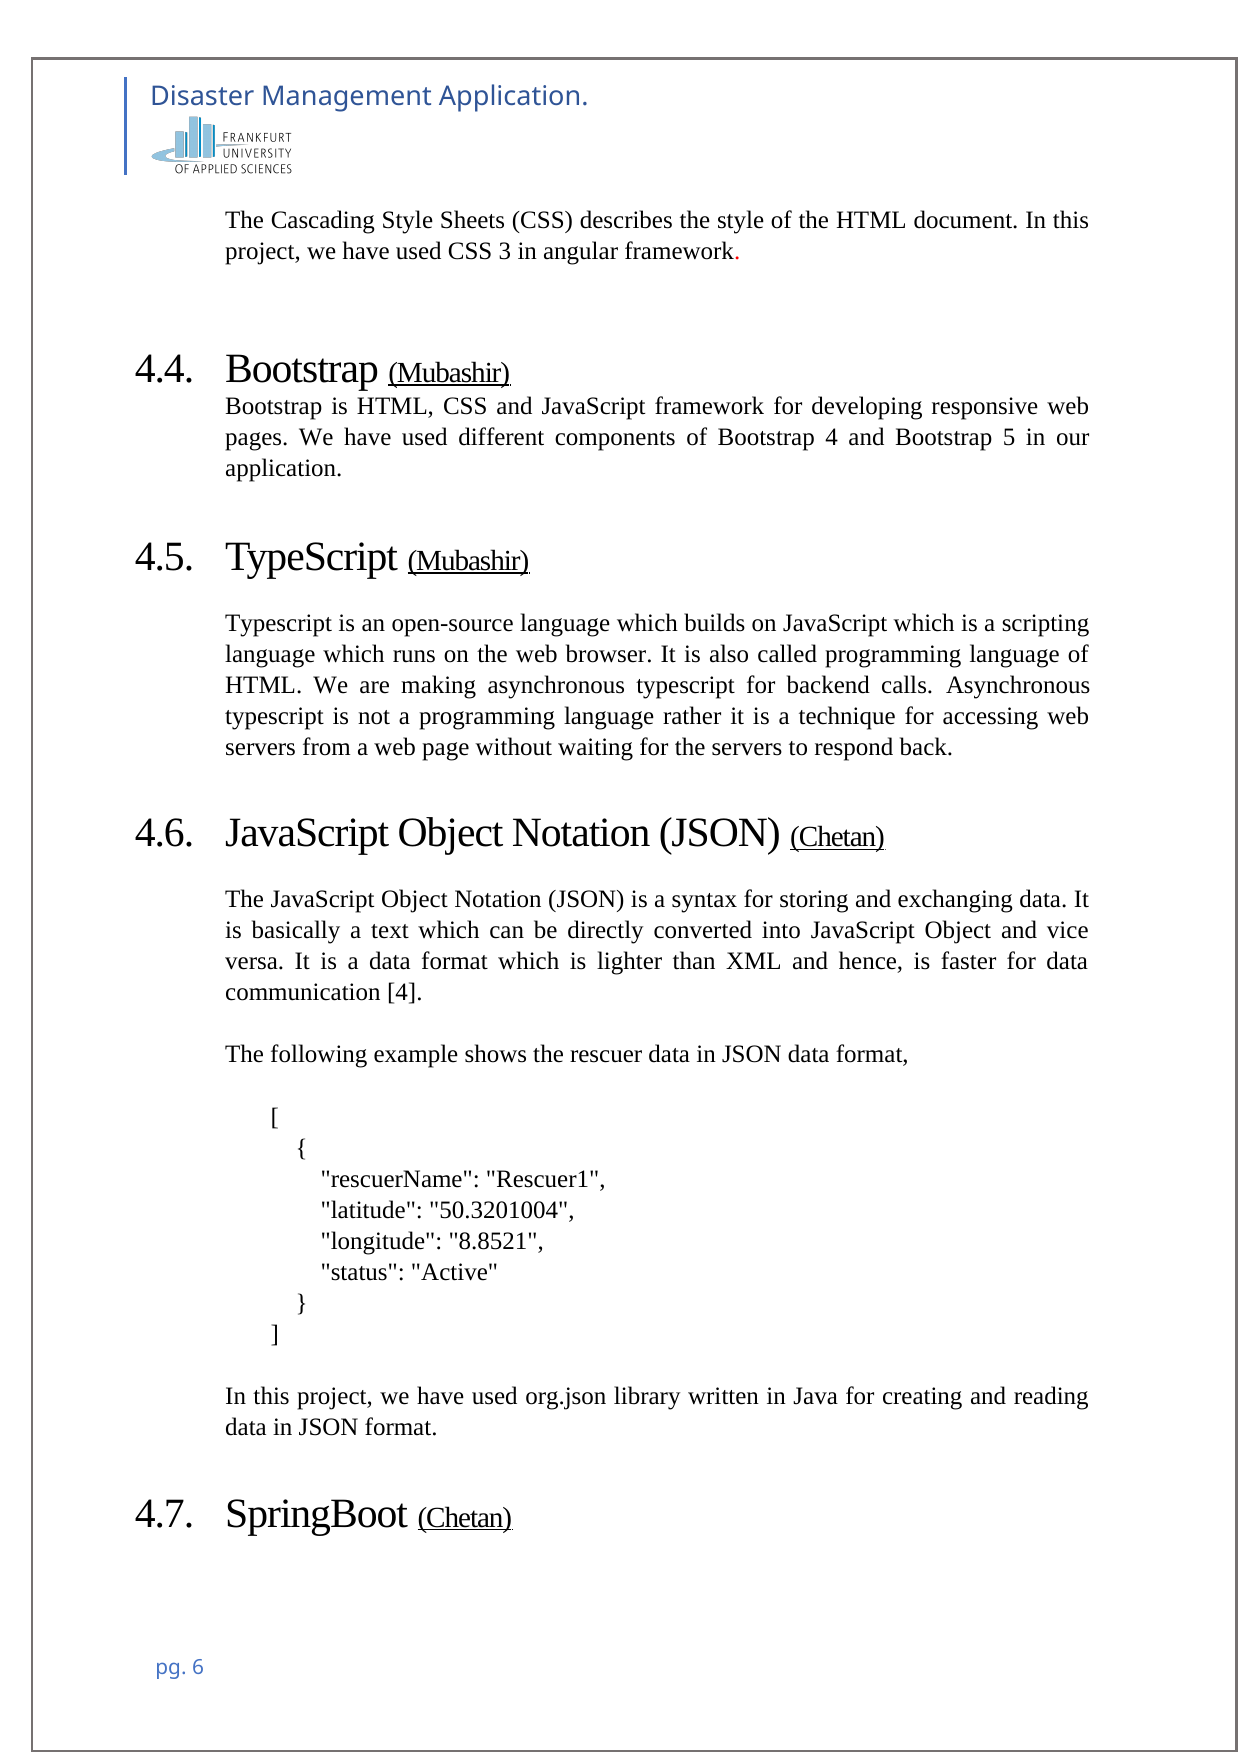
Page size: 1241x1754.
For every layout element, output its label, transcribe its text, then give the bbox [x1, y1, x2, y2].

title SpringBoot (Chetan) [134, 1488, 1090, 1536]
text } [225, 1288, 1090, 1317]
text "status": "Active" [225, 1257, 1090, 1286]
text The JavaScript Object Notation (JSON) is a syntax for storing and exchanging data. It is basically a text which can be directly converted into JavaScript Object and vice versa. It is a data format which is lighter than XML and hence, is faster for data communication. [225, 884, 1090, 1006]
title JavaScript Object Notation (JSON) (Chetan) [134, 808, 1090, 856]
text Typescript is an open-source language which builds on JavaScript which is a scripting language which runs on the web browser. It is also called programming language of HTML. We are making asynchronous typescript for backend calls. Asynchronous typescript is not a programming language rather it is a technique for accessing web servers from a web page without waiting for the servers to respond back. [225, 608, 1090, 761]
text [ [225, 1102, 1090, 1130]
text "longitude": "8.8521", [225, 1226, 1090, 1254]
text { [225, 1133, 1090, 1161]
text "rescuerName": "Rescuer1", [225, 1164, 1090, 1192]
text In this project, we have used org.json library written in Java for creating and reading data in JSON format. [225, 1381, 1090, 1441]
text ] [225, 1319, 1090, 1348]
text The following example shows the rescuer data in JSON data format, [225, 1039, 1090, 1068]
title TypeScript (Mubashir) [134, 531, 1090, 579]
text Bootstrap is HTML, CSS and JavaScript framework for developing responsive web pages. We have used different components of Bootstrap 4 and Bootstrap 5 in our application. [225, 391, 1090, 482]
text The Cascading Style Sheets (CSS) describes the style of the HTML document. In this project, we have used CSS 3 in angular framework. [225, 205, 1090, 265]
text "latitude": "50.3201004", [225, 1195, 1090, 1223]
picture [150, 115, 293, 175]
title Bootstrap (Mubashir) [134, 343, 1090, 391]
